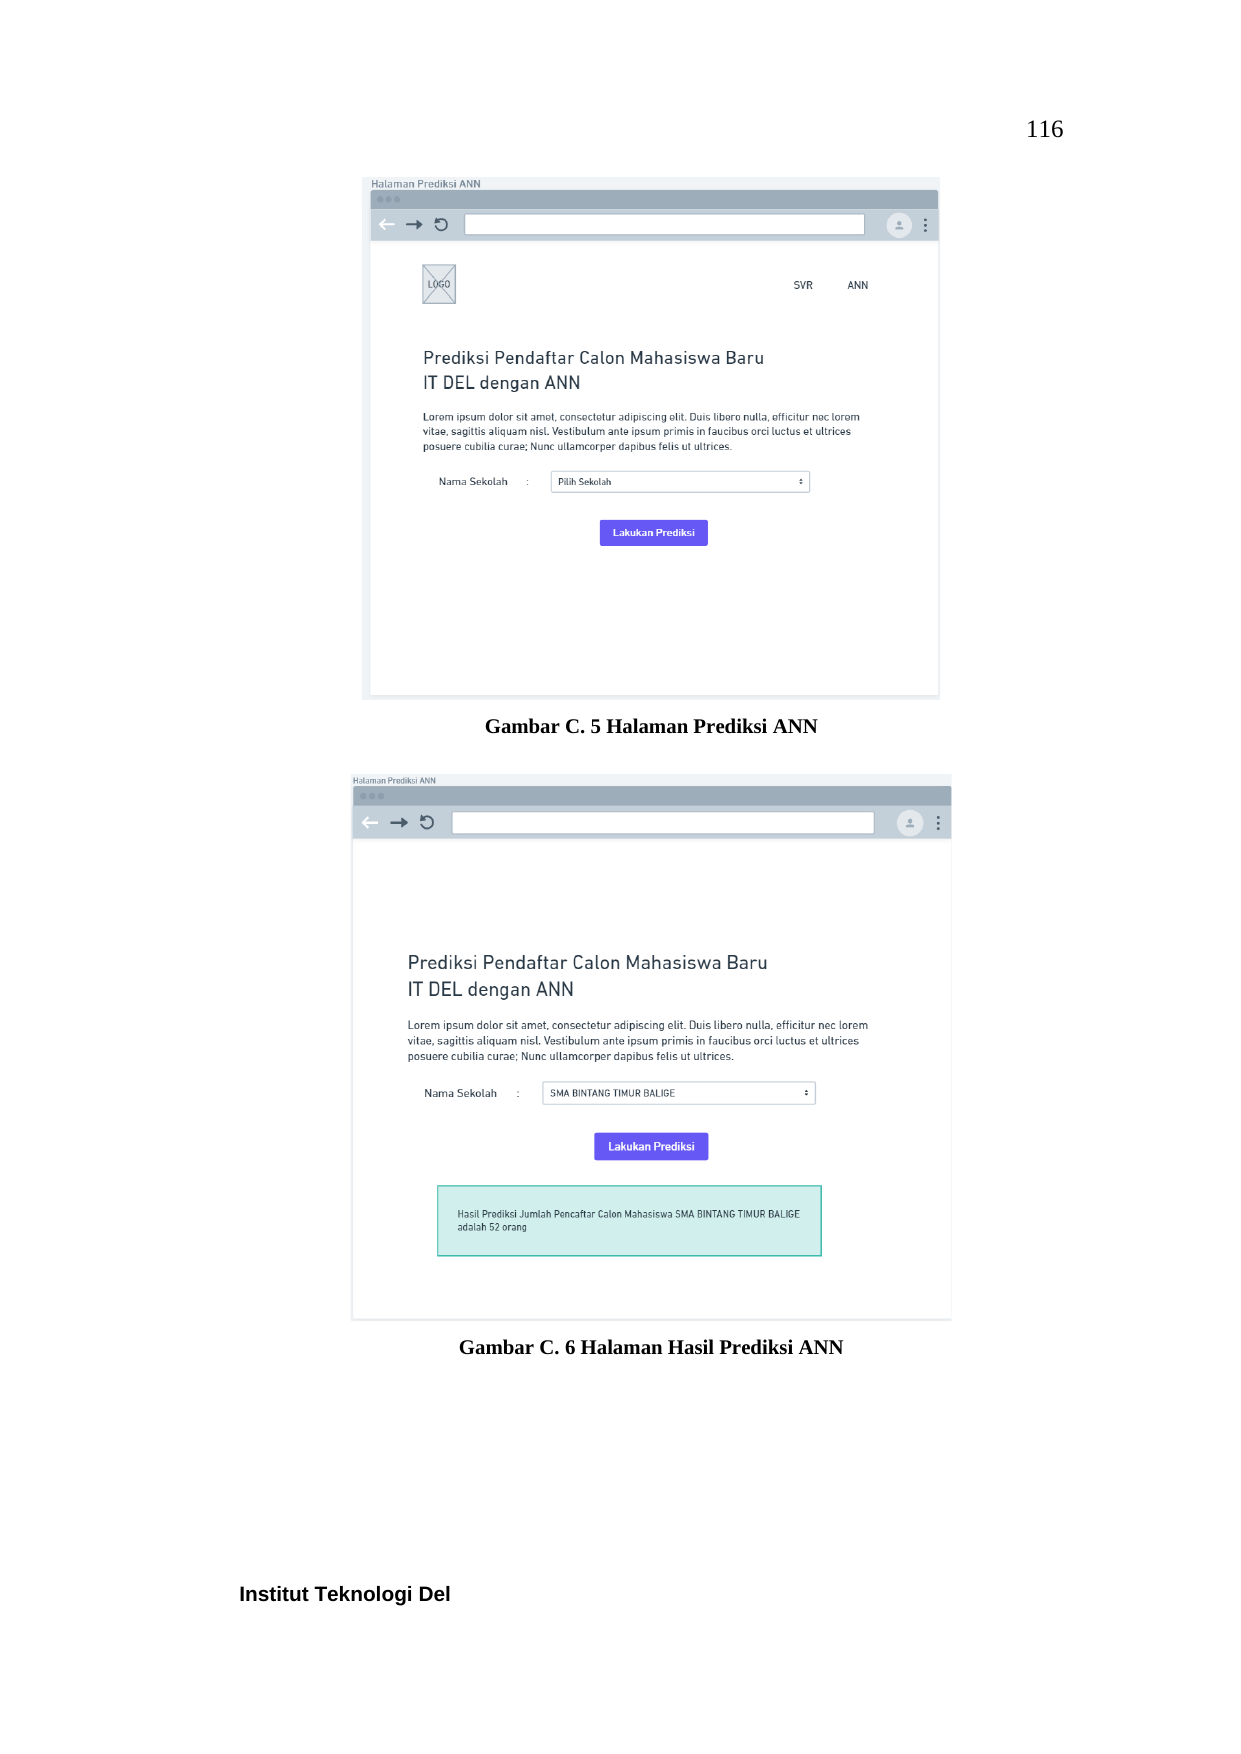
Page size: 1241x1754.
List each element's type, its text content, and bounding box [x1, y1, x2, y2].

picture [350, 774, 952, 1321]
picture [362, 177, 941, 700]
text Gambar C. 5 Halaman Prediksi ANN [239, 713, 1063, 738]
text Gambar C. 6 Halaman Hasil Prediksi ANN [239, 1335, 1063, 1359]
